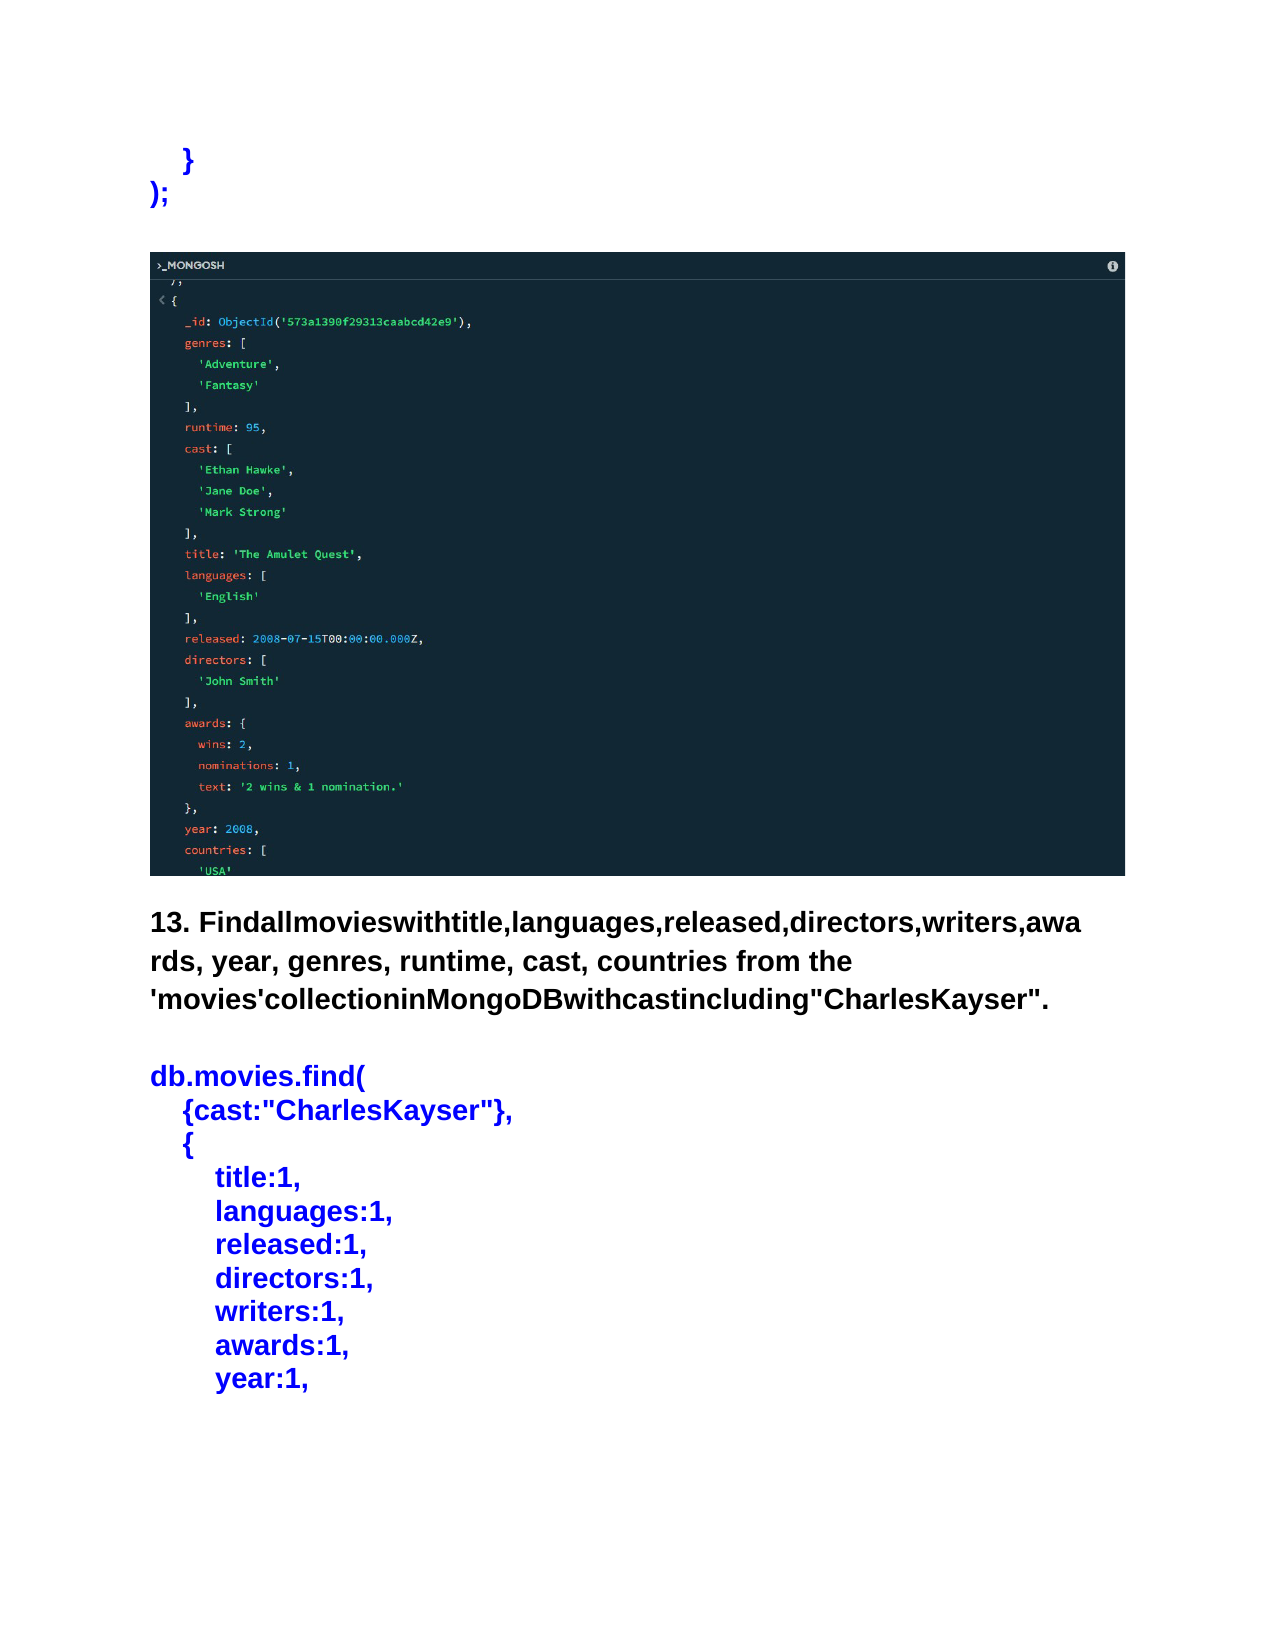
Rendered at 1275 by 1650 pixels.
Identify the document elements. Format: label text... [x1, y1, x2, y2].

picture [150, 252, 1125, 876]
text writers:1, [215, 1294, 1210, 1328]
text directors:1, [215, 1261, 1210, 1294]
text languages:1, [215, 1193, 1210, 1227]
text } [182, 142, 1210, 175]
text db.movies.find( [150, 1059, 1210, 1093]
text ); [150, 175, 1210, 209]
text title:1, [215, 1160, 1210, 1193]
list Findallmovieswithtitle,languages,released,directors,writers,awards, year, genres, runtime, cast, countries from the 'movies'collectioninMongoDBwithcastincluding"CharlesKayser". [150, 905, 1092, 1016]
text awards:1, [215, 1328, 1210, 1361]
text {cast:"CharlesKayser"}, [182, 1093, 1210, 1126]
text { [182, 1126, 1210, 1160]
text year:1, [215, 1361, 1210, 1395]
text released:1, [215, 1227, 1210, 1261]
